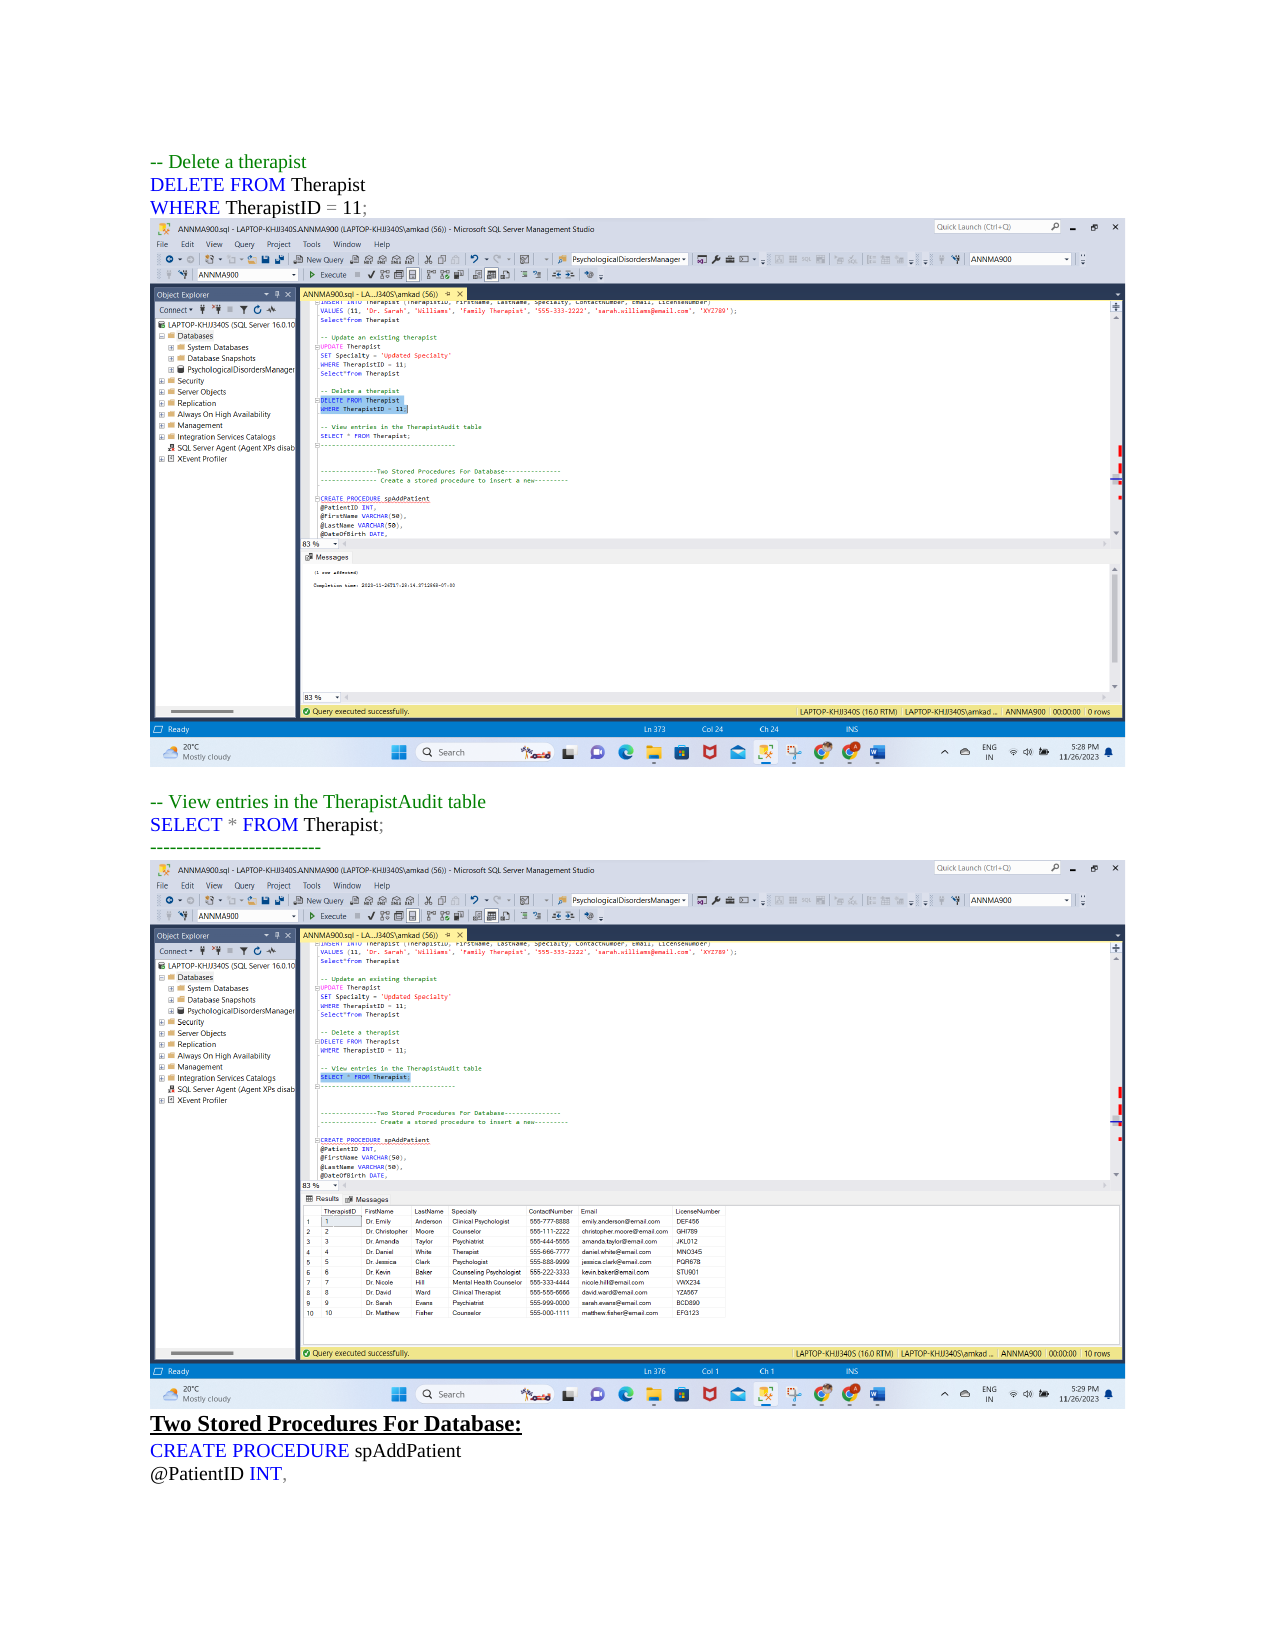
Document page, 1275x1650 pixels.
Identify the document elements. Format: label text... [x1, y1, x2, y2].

text Two Stored Procedures For Database: [150, 1411, 1125, 1437]
text WHERE TherapistID = 11; [150, 196, 1125, 218]
text SELECT * FROM Therapist; [150, 812, 1125, 835]
text DELETE FROM Therapist [150, 173, 1125, 196]
picture [150, 860, 1125, 1409]
text -- View entries in the TherapistAudit table [150, 790, 1125, 812]
text -------------------------- [150, 835, 1125, 858]
text -- Delete a therapist [150, 150, 1125, 173]
text CREATE PROCEDURE spAddPatient [150, 1439, 1125, 1462]
text @PatientID INT, [150, 1462, 1125, 1484]
picture [150, 218, 1125, 767]
